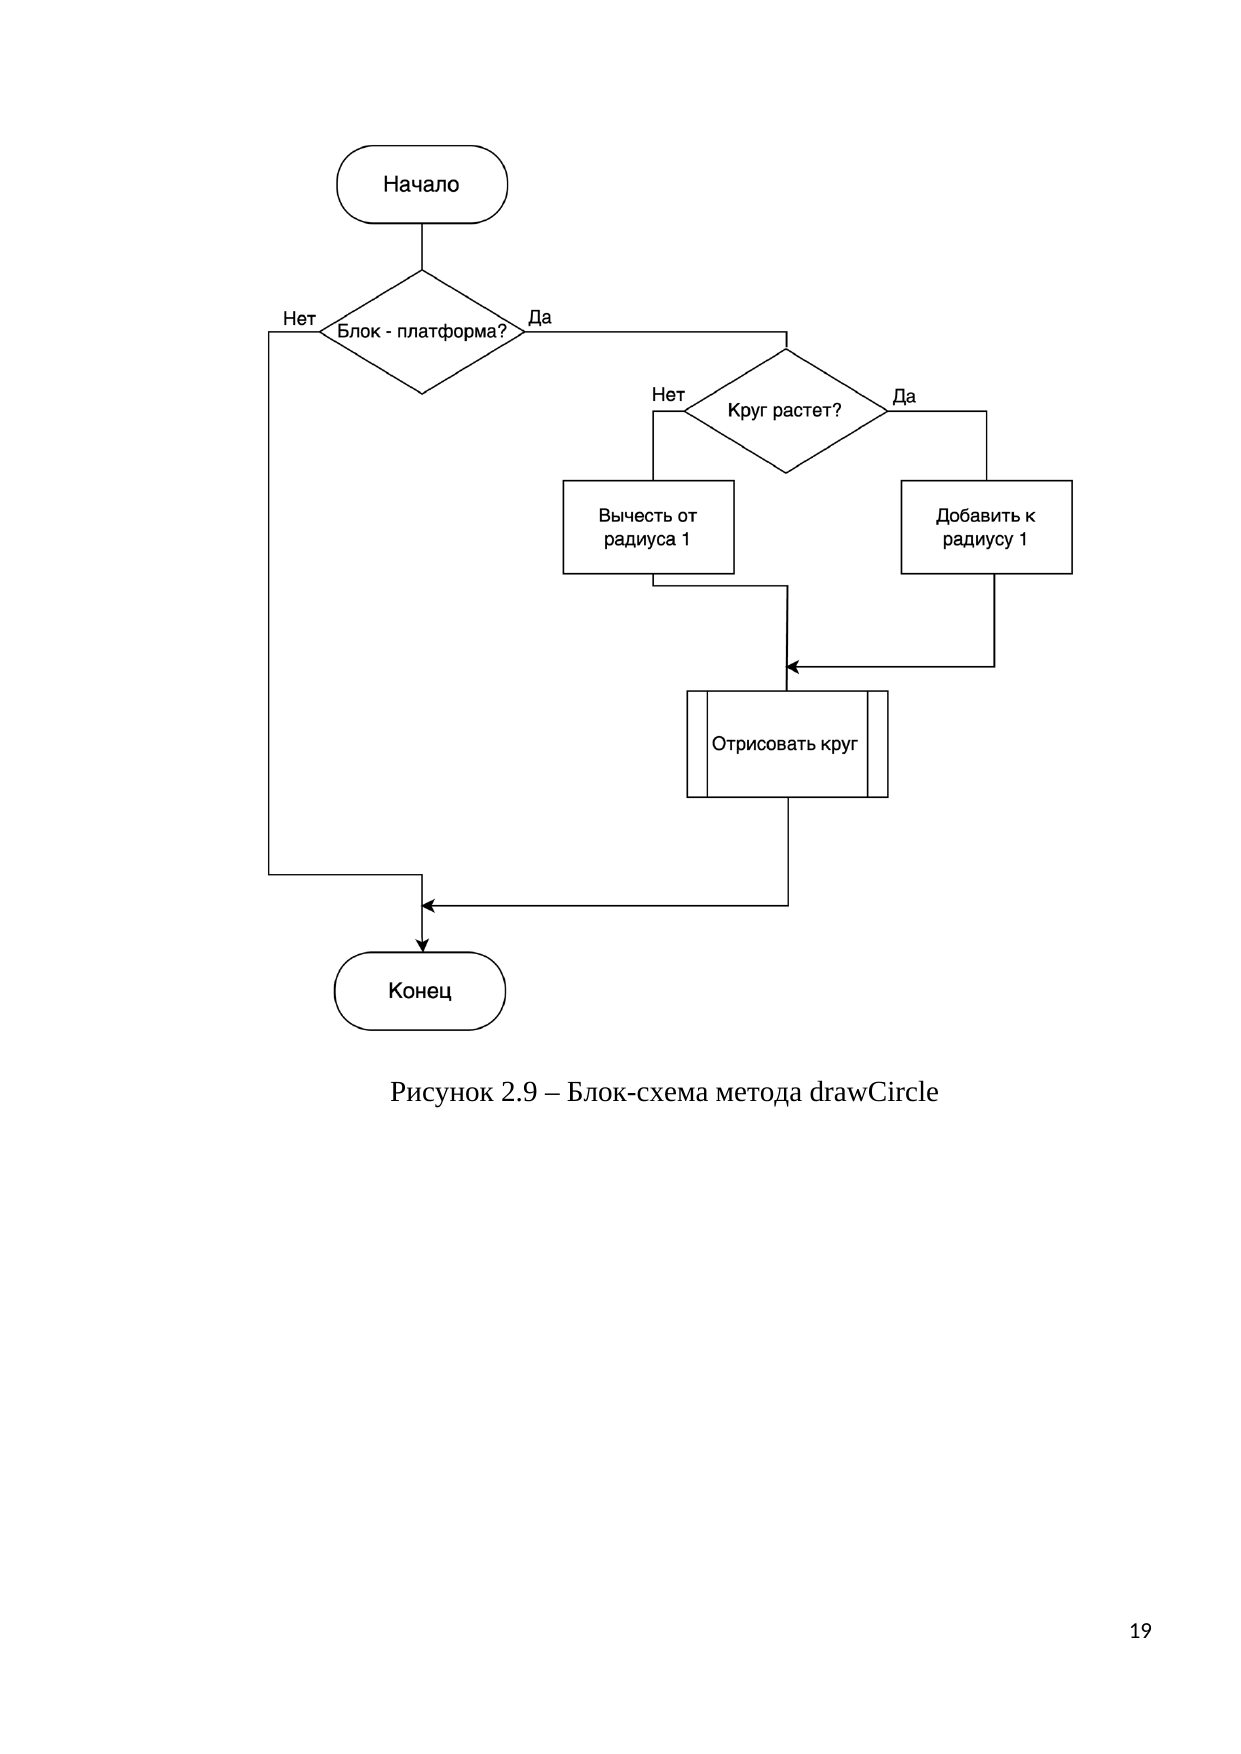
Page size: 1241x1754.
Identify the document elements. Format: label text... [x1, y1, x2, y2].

picture [241, 129, 1088, 1046]
text Рисунок 2.9 – Блок-схема метода drawCircle [177, 1074, 1152, 1108]
